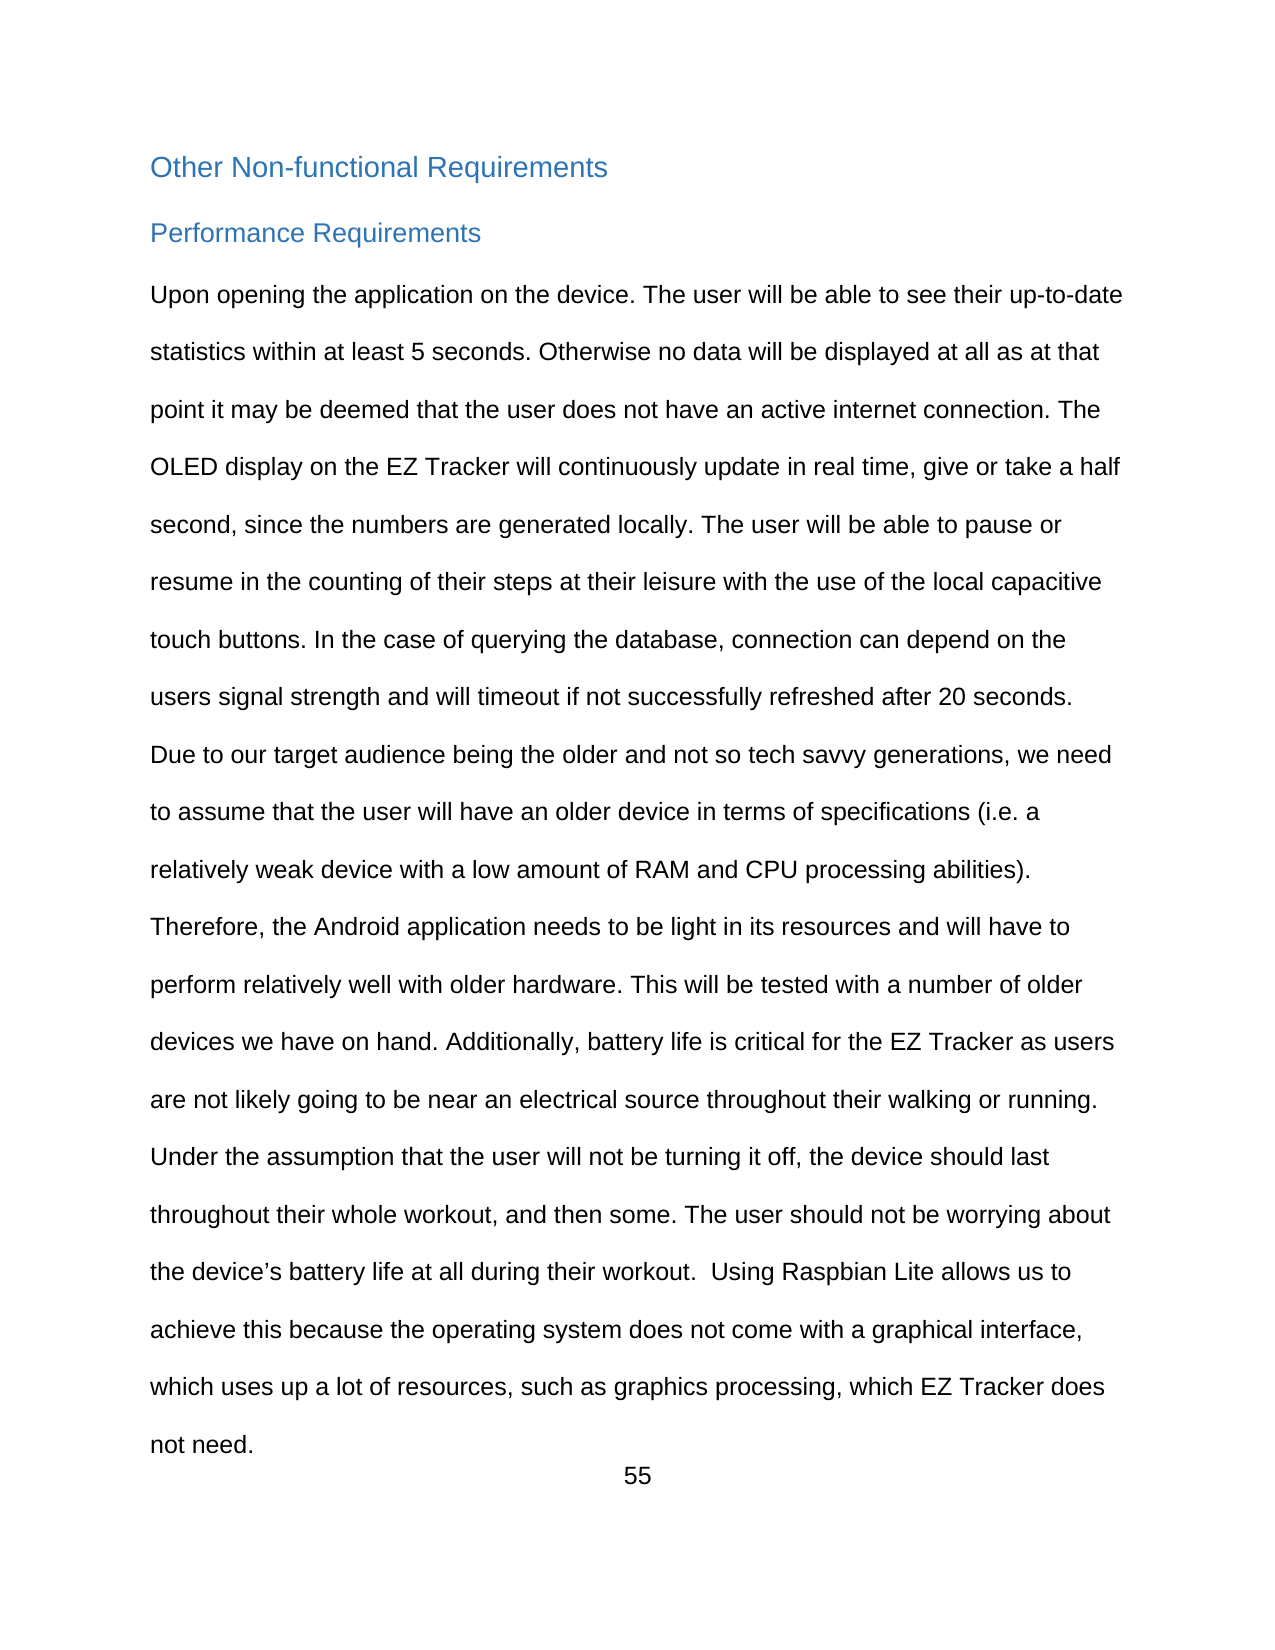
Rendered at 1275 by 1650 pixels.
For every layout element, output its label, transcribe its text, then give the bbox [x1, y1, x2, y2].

text Due to our target audience being the older and not so tech savvy generations, we need to assume that the user will have an older device in terms of specifications (i.e. a relatively weak device with a low amount of RAM and CPU processing abilities). Therefore, the Android application needs to be light in its resources and will have to perform relatively well with older hardware. This will be tested with a number of older devices we have on hand. Additionally, battery life is critical for the EZ Tracker as users are not likely going to be near an electrical source throughout their walking or running. Under the assumption that the user will not be turning it off, the device should last throughout their whole workout, and then some. The user should not be worrying about the device’s battery life at all during their workout. Using Raspbian Lite allows us to achieve this because the operating system does not come with a graphical interface, which uses up a lot of resources, such as graphics processing, which EZ Tracker does not need. [150, 739, 1125, 1458]
subtitle Other Non-functional Requirements [150, 150, 1125, 183]
text Upon opening the application on the device. The user will be able to see their up-to-date statistics within at least 5 seconds. Otherwise no data will be displayed at all as at that point it may be deemed that the user does not have an active internet connection. The OLED display on the EZ Tracker will continuously update in real time, give or take a half second, since the numbers are generated locally. The user will be able to pause or resume in the counting of their steps at their leisure with the use of the local capacitive touch buttons. In the case of querying the database, connection can depend on the users signal strength and will timeout if not successfully refreshed after 20 seconds. [150, 279, 1125, 711]
subtitle Performance Requirements [150, 217, 1125, 248]
